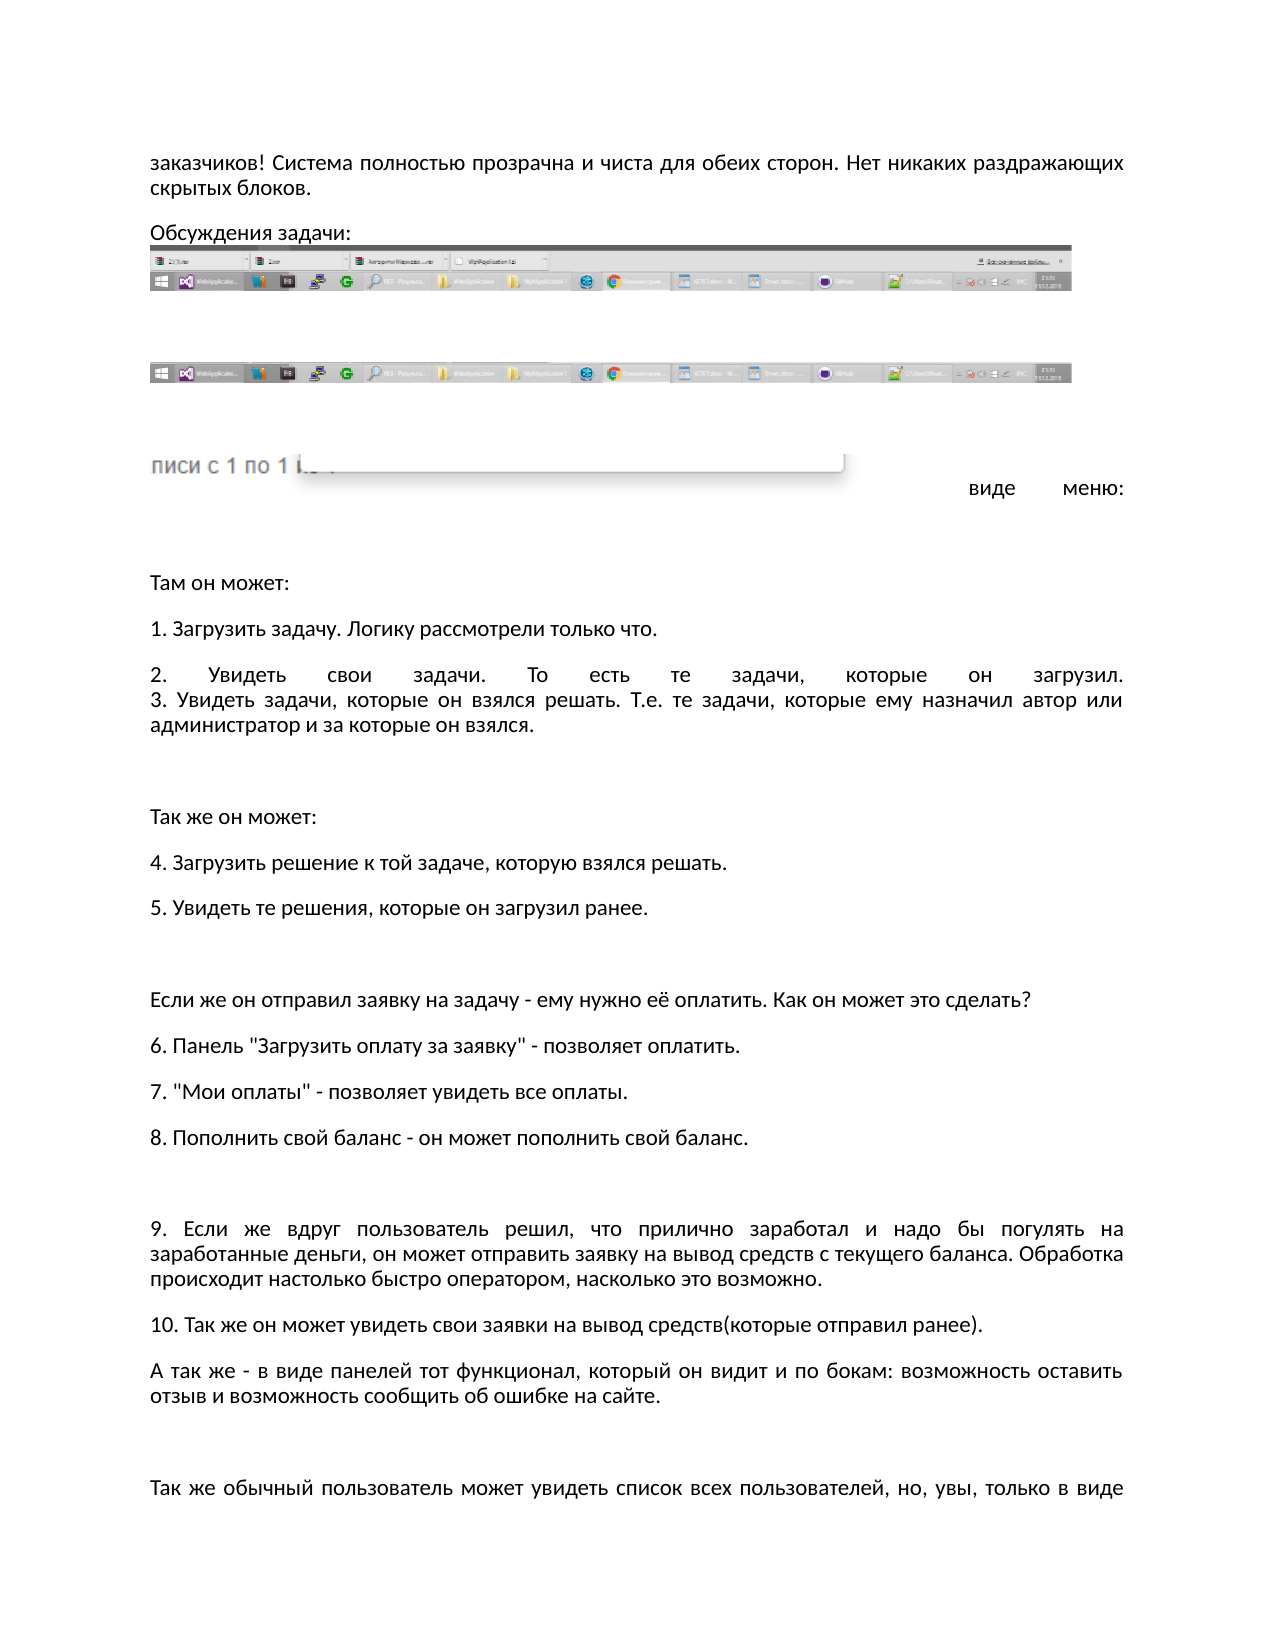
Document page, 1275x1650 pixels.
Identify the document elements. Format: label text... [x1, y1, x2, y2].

text 9. Если же вдруг пользователь решил, что прилично заработал и надо бы погулять на заработанные деньги, он может отправить заявку на вывод средств с текущего баланса. Обработка происходит настолько быстро оператором, насколько это возможно. [150, 1217, 1125, 1292]
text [150, 150, 1125, 200]
text Так же он может: [150, 804, 1125, 829]
text 2. Увидеть свои задачи. То есть те задачи, которые он загрузил. 3. Увидеть задачи, которые он взялся решать. Т.е. те задачи, которые ему назначил автор или администратор и за которые он взялся. [150, 662, 1125, 737]
text Там он может: [150, 571, 1125, 596]
text У пользователя есть также своя рабочая панель в виде меню: [150, 475, 1125, 550]
text 7. "Мои оплаты" - позволяет увидеть все оплаты. [150, 1079, 1125, 1104]
text А так же - в виде панелей тот функционал, который он видит и по бокам: возможность оставить отзыв и возможность сообщить об ошибке на сайте. [150, 1358, 1125, 1408]
text 8. Пополнить свой баланс - он может пополнить свой баланс. [150, 1125, 1125, 1150]
text 4. Загрузить решение к той задаче, которую взялся решать. [150, 850, 1125, 875]
text Если же он отправил заявку на задачу - ему нужно её оплатить. Как он может это сделать? [150, 987, 1125, 1012]
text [150, 1475, 1125, 1500]
text Обсуждения задачи: [150, 221, 1125, 246]
text 6. Панель "Загрузить оплату за заявку" - позволяет оплатить. [150, 1033, 1125, 1058]
text 5. Увидеть те решения, которые он загрузил ранее. [150, 896, 1125, 921]
text 10. Так же он может увидеть свои заявки на вывод средств(которые отправил ранее). [150, 1312, 1125, 1337]
text 1. Загрузить задачу. Логику рассмотрели только что. [150, 617, 1125, 642]
